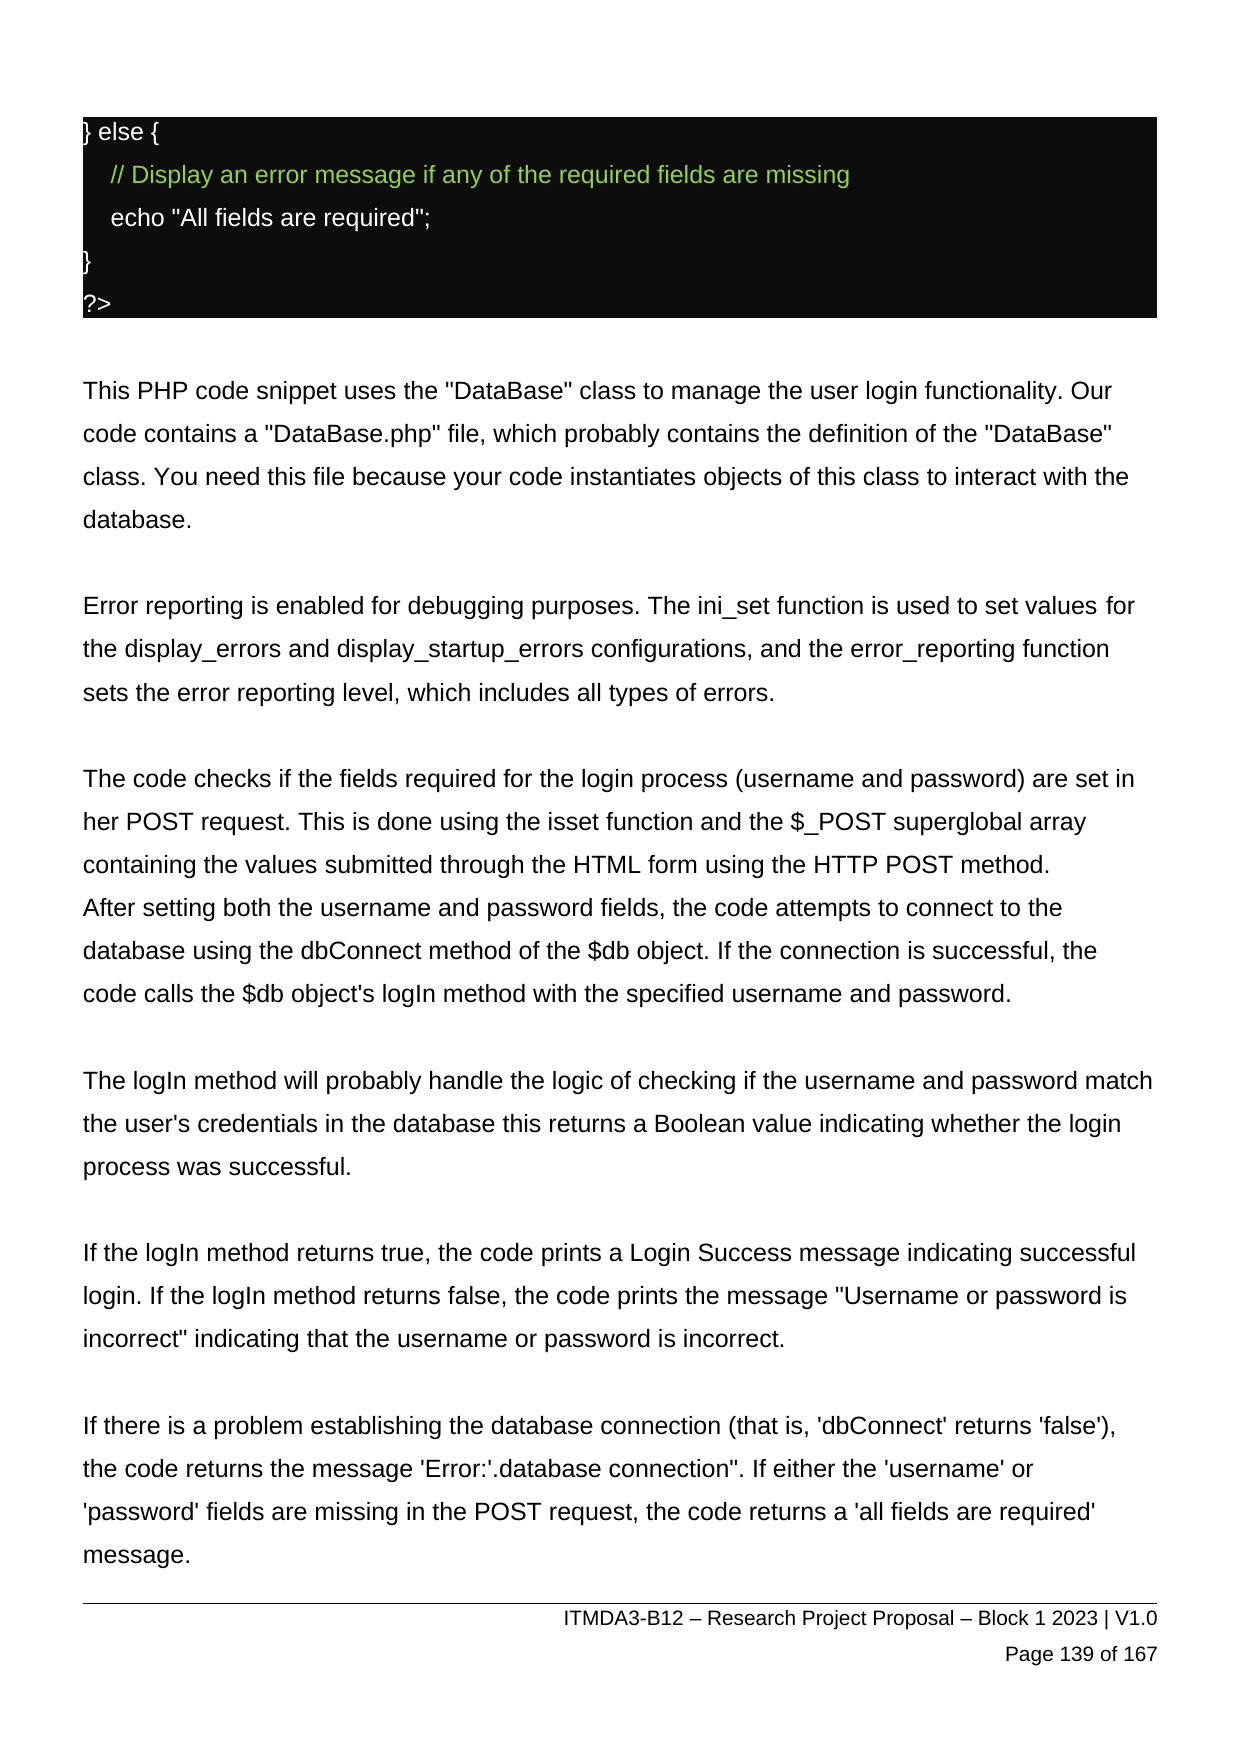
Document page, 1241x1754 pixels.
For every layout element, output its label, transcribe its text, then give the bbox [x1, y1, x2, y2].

text This PHP code snippet uses the "DataBase" class to manage the user login functionality. Our code contains a "DataBase.php" file, which probably contains the definition of the "DataBase" class. You need this file because your code instantiates objects of this class to interact with the database. [83, 376, 1157, 534]
text If there is a problem establishing the database connection (that is, 'dbConnect' returns 'false'), the code returns the message 'Error:'.database connection". If either the 'username' or 'password' fields are missing in the POST request, the code returns a 'all fields are required' message. [83, 1411, 1157, 1569]
text If the logIn method returns true, the code prints a Login Success message indicating successful login. If the logIn method returns false, the code prints the message "Username or password is incorrect" indicating that the username or password is incorrect. [83, 1238, 1157, 1353]
text } [83, 246, 1157, 275]
text After setting both the username and password fields, the code attempts to connect to the database using the dbConnect method of the $db object. If the connection is successful, the code calls the $db object's logIn method with the specified username and password. [83, 893, 1157, 1008]
text // Display an error message if any of the required fields are missing [83, 160, 1157, 189]
text ?> [83, 289, 1157, 318]
text Error reporting is enabled for debugging purposes. The ini_set function is used to set values ​​for the display_errors and display_startup_errors configurations, and the error_reporting function sets the error reporting level, which includes all types of errors. [83, 591, 1157, 706]
text The code checks if the fields required for the login process (username and password) are set in her POST request. This is done using the isset function and the $_POST superglobal array containing the values ​​submitted through the HTML form using the HTTP POST method. [83, 764, 1157, 879]
text } else { [83, 117, 1157, 146]
text The logIn method will probably handle the logic of checking if the username and password match the user's credentials in the database this returns a Boolean value indicating whether the login process was successful. [83, 1066, 1157, 1181]
text echo "All fields are required"; [83, 203, 1157, 232]
